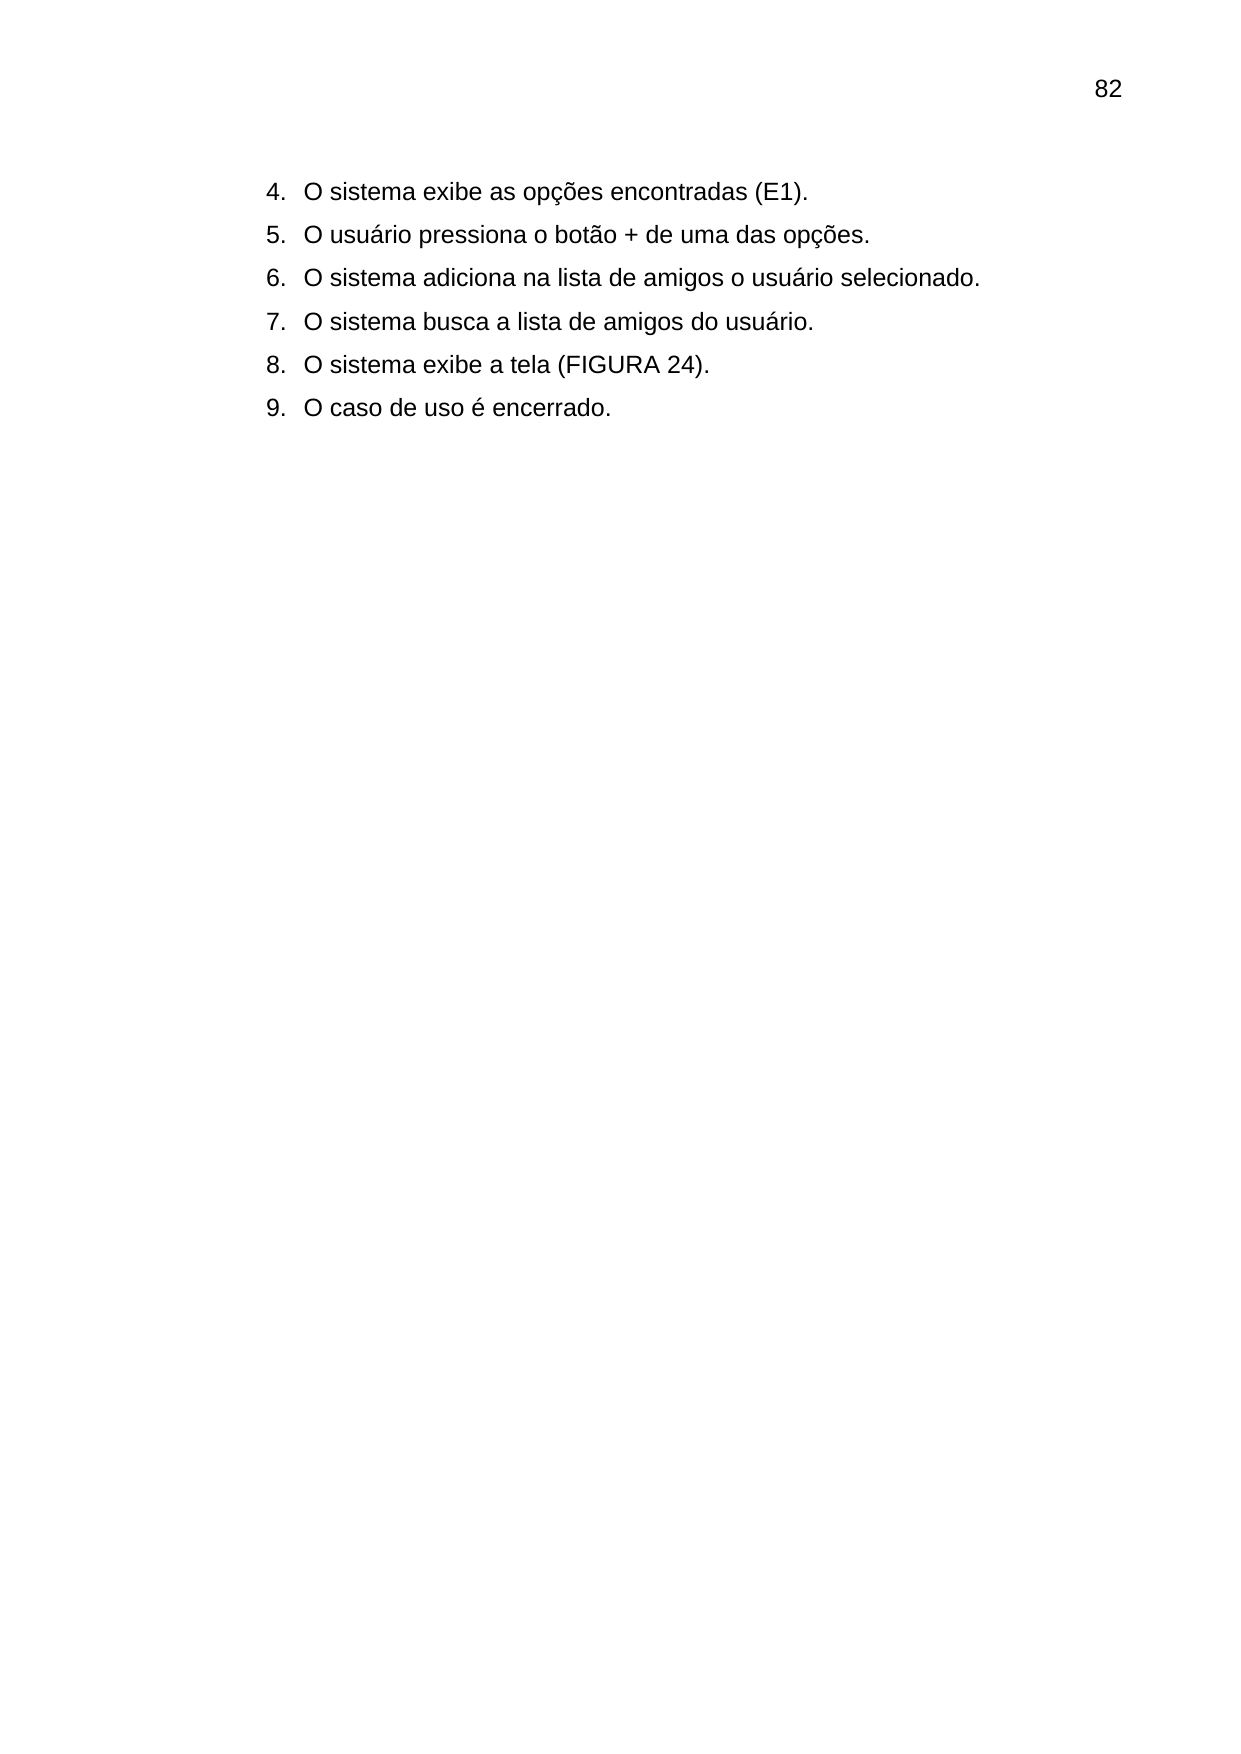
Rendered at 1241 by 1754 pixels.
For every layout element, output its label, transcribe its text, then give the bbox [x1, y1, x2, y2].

list O caso de uso é encerrado. [266, 393, 1122, 422]
list O sistema busca a lista de amigos do usuário. [266, 307, 1122, 335]
list O sistema exibe as opções encontradas (E1). [266, 177, 1122, 206]
list O usuário pressiona o botão + de uma das opções. [266, 220, 1122, 249]
list O sistema adiciona na lista de amigos o usuário selecionado. [266, 263, 1122, 292]
list O sistema exibe a tela (FIGURA 24). [266, 350, 1122, 378]
